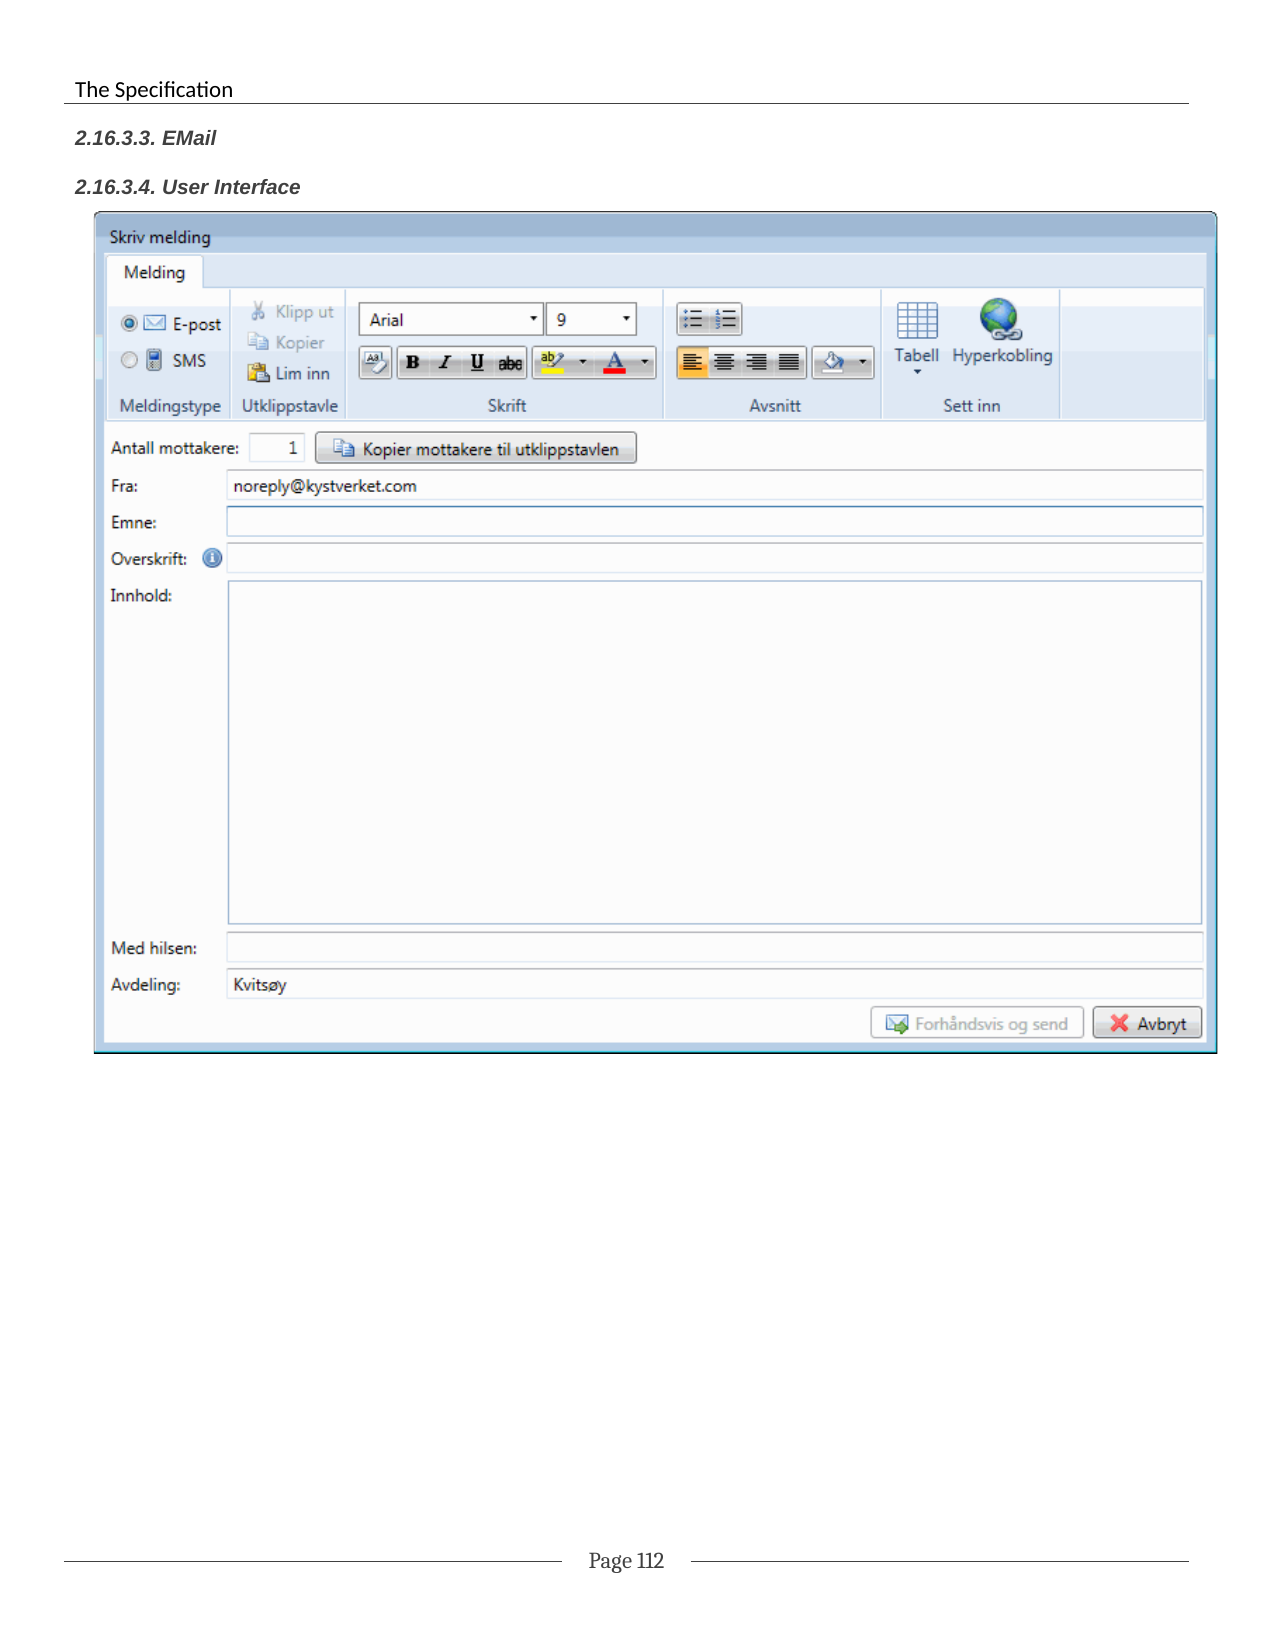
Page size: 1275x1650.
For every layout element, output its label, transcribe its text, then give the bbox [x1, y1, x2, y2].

subtitle EMail [75, 126, 1200, 150]
subtitle User Interface [75, 175, 1200, 199]
